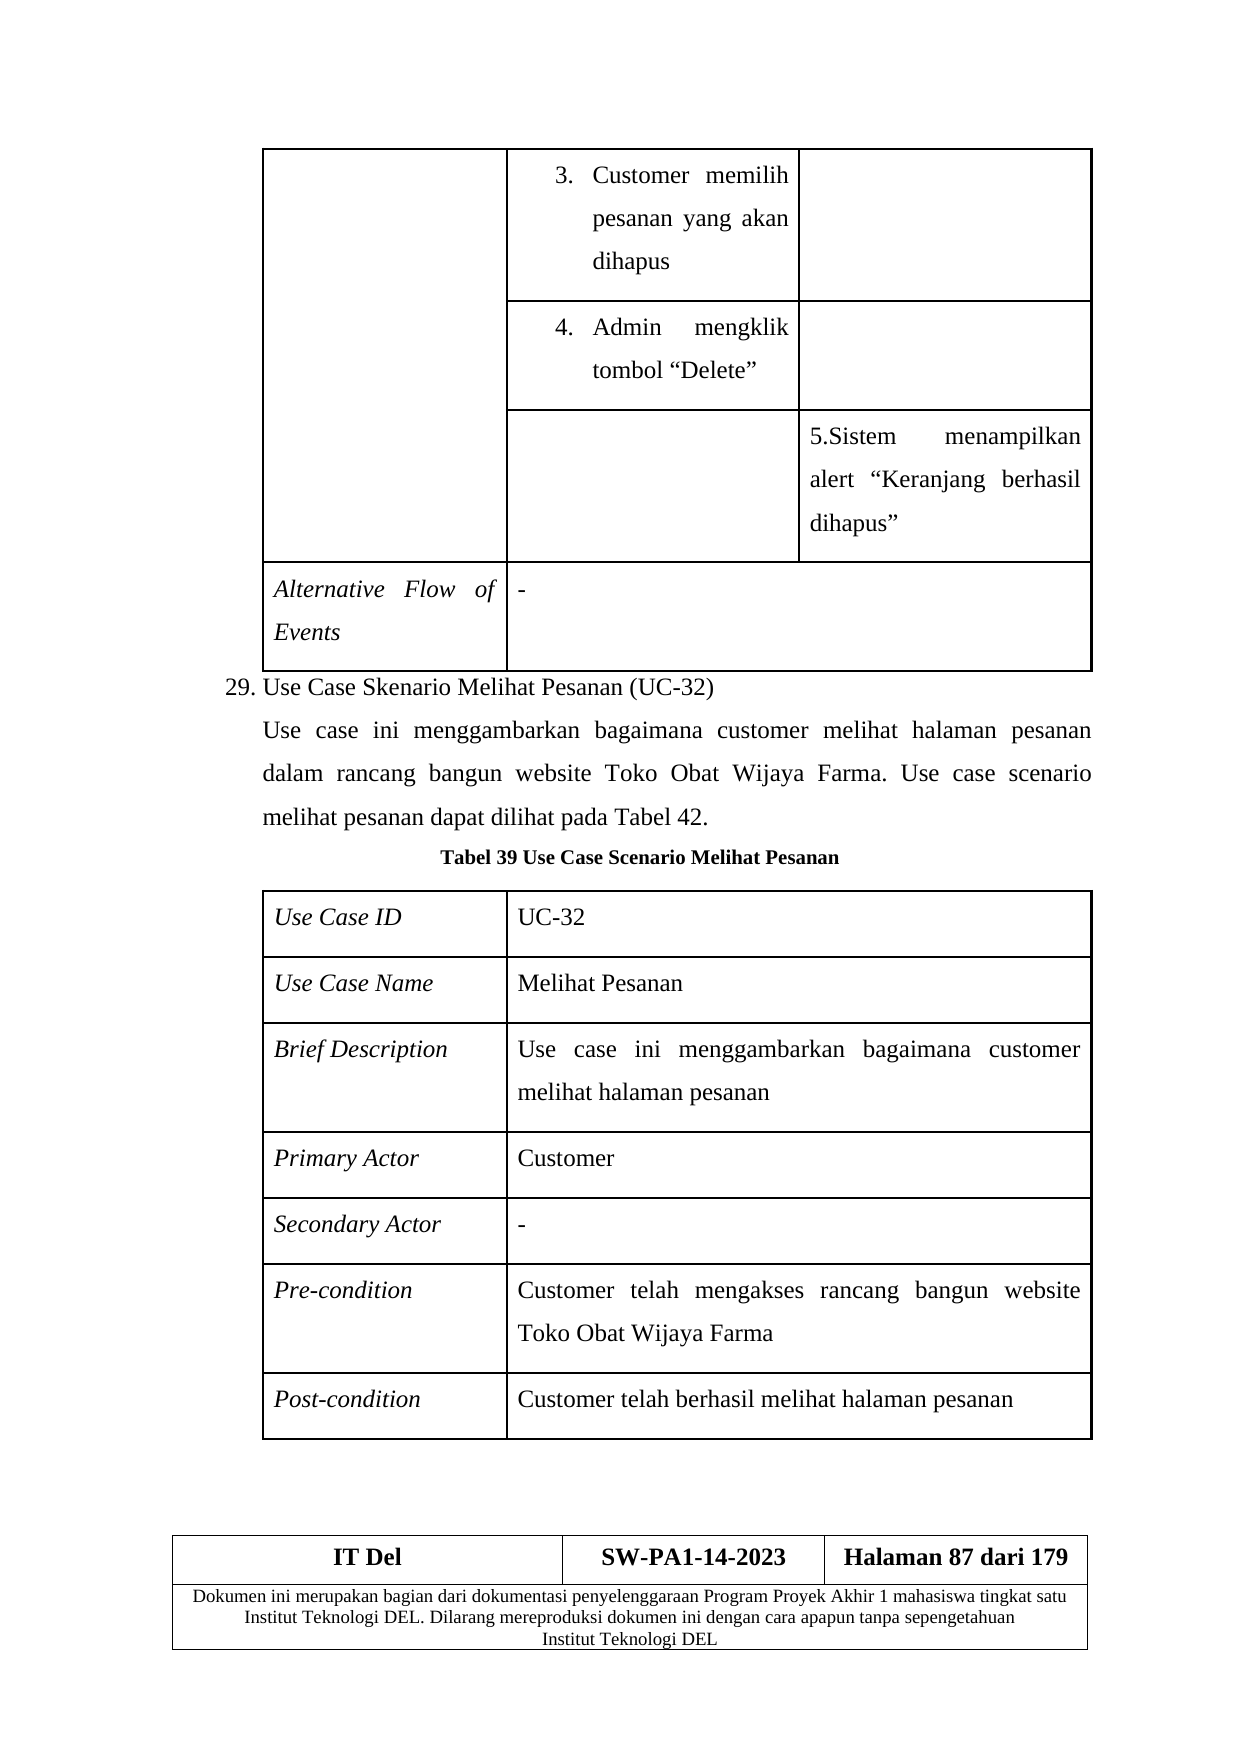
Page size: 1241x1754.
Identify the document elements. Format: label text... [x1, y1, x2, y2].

table_cell Alternative Flow of Events [264, 563, 506, 670]
table_cell - [508, 563, 1090, 670]
table_cell Admin mengklik tombol “Delete” [508, 302, 798, 409]
table_cell 5.Sistem menampilkan alert “Keranjang berhasil dihapus” [800, 411, 1090, 561]
table_cell Brief Description [264, 1024, 506, 1131]
table_cell Primary Actor [264, 1133, 506, 1197]
table_cell Post-condition [264, 1374, 506, 1437]
list Use case ini menggambarkan bagaimana customer melihat halaman pesanan dalam rancang bangun website Toko Obat Wijaya Farma. Use case scenario melihat pesanan dapat dilihat pada Tabel 42. [262, 715, 1092, 830]
table_cell Pre-condition [264, 1265, 506, 1372]
table_cell Use Case Name [264, 958, 506, 1022]
table_header UC-32 [508, 892, 1090, 956]
table_header Use Case ID [264, 892, 506, 956]
table_cell Use case ini menggambarkan bagaimana customer melihat halaman pesanan [508, 1024, 1090, 1131]
table_cell Melihat Pesanan [508, 958, 1090, 1022]
table_cell - [508, 1199, 1090, 1262]
table_cell [508, 411, 798, 561]
table_cell Customer telah berhasil melihat halaman pesanan [508, 1374, 1090, 1437]
table_cell Customer memilih pesanan yang akan dihapus [508, 150, 798, 300]
list Use Case Skenario Melihat Pesanan (UC-32) [225, 672, 1092, 701]
table_cell Customer telah mengakses rancang bangun website Toko Obat Wijaya Farma [508, 1265, 1090, 1372]
table_cell Customer [508, 1133, 1090, 1197]
table_cell [800, 302, 1090, 409]
table_cell Secondary Actor [264, 1199, 506, 1262]
table_cell [800, 150, 1090, 300]
